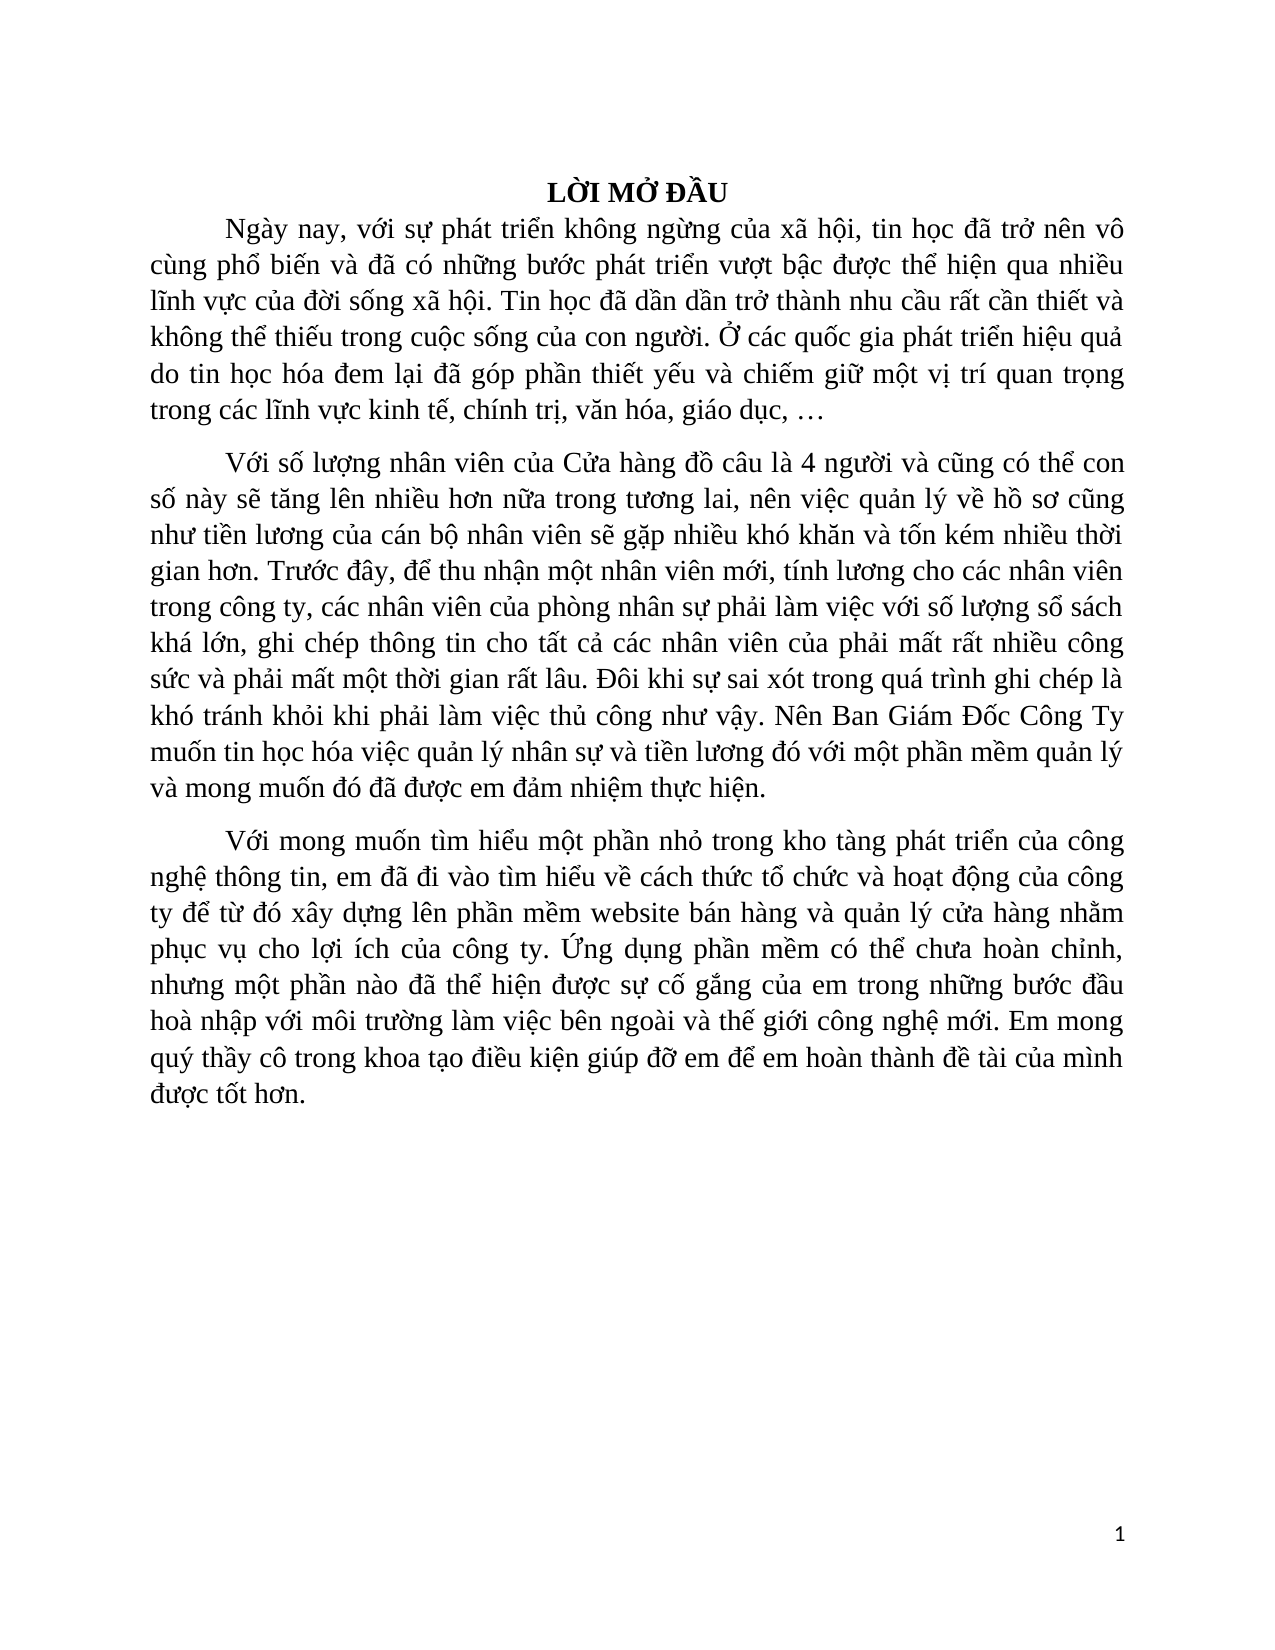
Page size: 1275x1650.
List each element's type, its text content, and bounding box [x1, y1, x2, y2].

text Ngày nay, với sự phát triển không ngừng của xã hội, tin học đã trở nên vô cùng phổ biến và đã có những bước phát triển vượt bậc được thể hiện qua nhiều lĩnh vực của đời sống xã hội. Tin học đã dần dần trở thành nhu cầu rất cần thiết và không thể thiếu trong cuộc sống của con người. Ở các quốc gia phát triển hiệu quả do tin học hóa đem lại đã góp phần thiết yếu và chiếm giữ một vị trí quan trọng trong các lĩnh vực kinh tế, chính trị, văn hóa, giáo dục, … [150, 211, 1125, 425]
subtitle LỜI MỞ ĐẦU [150, 175, 1125, 208]
text Với số lượng nhân viên của Cửa hàng đồ câu là 4 người và cũng có thể con số này sẽ tăng lên nhiều hơn nữa trong tương lai, nên việc quản lý về hồ sơ cũng như tiền lương của cán bộ nhân viên sẽ gặp nhiều khó khăn và tốn kém nhiều thời gian hơn. Trước đây, để thu nhận một nhân viên mới, tính lương cho các nhân viên trong công ty, các nhân viên của phòng nhân sự phải làm việc với số lượng sổ sách khá lớn, ghi chép thông tin cho tất cả các nhân viên của phải mất rất nhiều công sức và phải mất một thời gian rất lâu. Đôi khi sự sai xót trong quá trình ghi chép là khó tránh khỏi khi phải làm việc thủ công như vậy. Nên Ban Giám Đốc Công Ty muốn tin học hóa việc quản lý nhân sự và tiền lương đó với một phần mềm quản lý và mong muốn đó đã được em đảm nhiệm thực hiện. [150, 445, 1125, 803]
text Với mong muốn tìm hiểu một phần nhỏ trong kho tàng phát triển của công nghệ thông tin, em đã đi vào tìm hiểu về cách thức tổ chức và hoạt động của công ty để từ đó xây dựng lên phần mềm website bán hàng và quản lý cửa hàng nhằm phục vụ cho lợi ích của công ty. Ứng dụng phần mềm có thể chưa hoàn chỉnh, nhưng một phần nào đã thể hiện được sự cố gắng của em trong những bước đầu hoà nhập với môi trường làm việc bên ngoài và thế giới công nghệ mới. Em mong quý thầy cô trong khoa tạo điều kiện giúp đỡ em để em hoàn thành đề tài của mình được tốt hơn. [150, 823, 1125, 1109]
